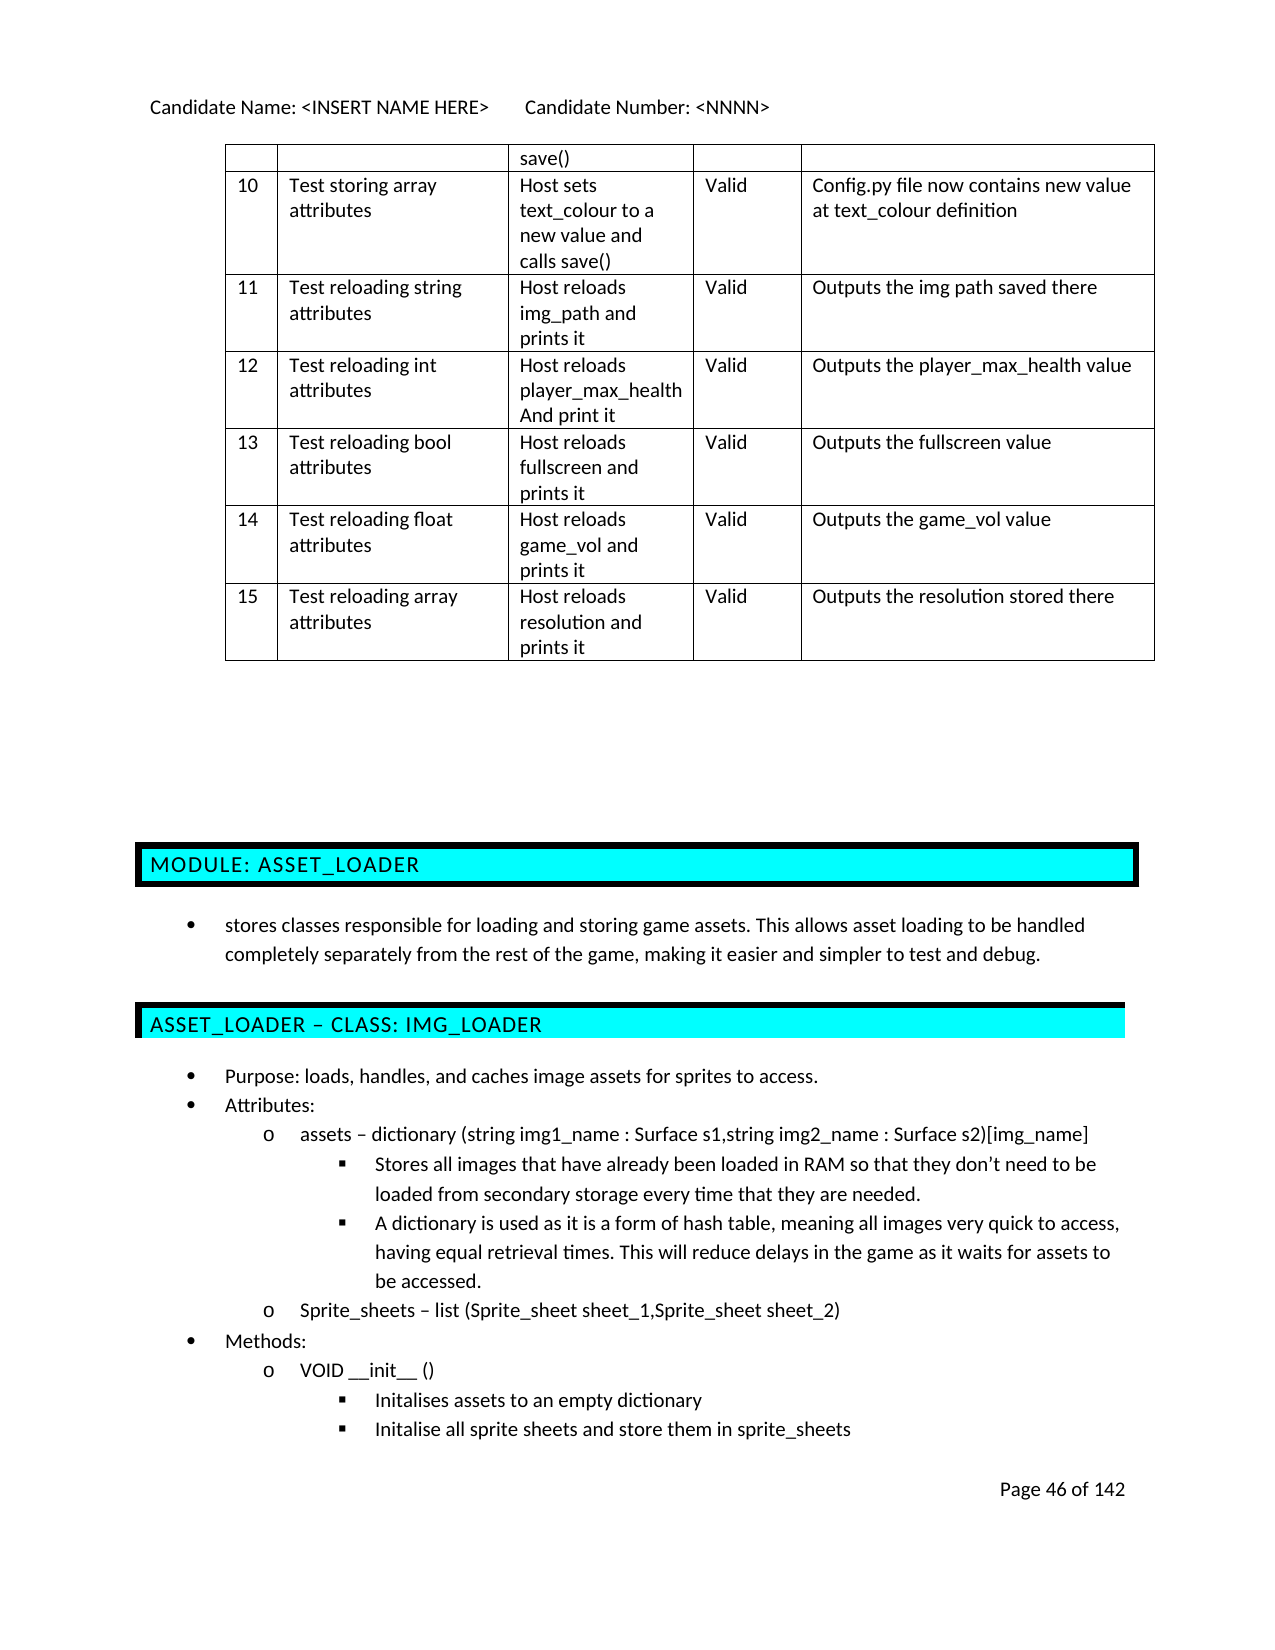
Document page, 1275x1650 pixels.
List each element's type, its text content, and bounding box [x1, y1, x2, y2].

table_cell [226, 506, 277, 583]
list VOID __init__ () [262, 1357, 1125, 1383]
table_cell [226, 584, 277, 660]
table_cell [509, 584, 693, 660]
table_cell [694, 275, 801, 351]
text Asset_loader – Class: Img_loader [142, 1008, 1125, 1038]
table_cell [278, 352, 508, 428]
list Initalise all sprite sheets and store them in sprite_sheets [337, 1417, 1125, 1442]
list stores classes responsible for loading and storing game assets. This allows asset loading to be handled completely separately from the rest of the game, making it easier and simpler to test and debug. [187, 912, 1125, 967]
list Purpose: loads, handles, and caches image assets for sprites to access. [187, 1063, 1125, 1088]
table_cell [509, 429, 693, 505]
list Attributes: [187, 1092, 1125, 1117]
text Module: Asset_loader [142, 849, 1133, 881]
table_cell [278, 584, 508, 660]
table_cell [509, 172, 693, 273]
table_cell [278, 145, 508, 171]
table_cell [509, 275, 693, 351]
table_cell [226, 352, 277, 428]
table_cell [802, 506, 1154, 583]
list Sprite_sheets – list (Sprite_sheet sheet_1,Sprite_sheet sheet_2) [262, 1297, 1125, 1324]
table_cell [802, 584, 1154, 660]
list A dictionary is used as it is a form of hash table, meaning all images very quick to access, having equal retrieval times. This will reduce delays in the game as it waits for assets to be accessed. [337, 1210, 1125, 1294]
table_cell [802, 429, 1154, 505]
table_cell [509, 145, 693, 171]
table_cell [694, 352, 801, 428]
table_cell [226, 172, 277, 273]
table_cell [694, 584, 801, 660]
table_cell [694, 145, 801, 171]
list Stores all images that have already been loaded in RAM so that they don’t need to be loaded from secondary storage every time that they are needed. [337, 1152, 1125, 1206]
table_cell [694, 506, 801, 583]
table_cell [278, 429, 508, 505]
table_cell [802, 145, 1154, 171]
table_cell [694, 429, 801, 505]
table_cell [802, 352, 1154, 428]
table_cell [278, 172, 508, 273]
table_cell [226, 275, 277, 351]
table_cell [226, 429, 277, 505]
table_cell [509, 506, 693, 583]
list assets – dictionary (string img1_name : Surface s1,string img2_name : Surface s2)[img_name] [262, 1121, 1125, 1148]
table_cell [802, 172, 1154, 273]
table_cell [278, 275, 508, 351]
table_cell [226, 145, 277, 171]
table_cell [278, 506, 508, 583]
list Initalises assets to an empty dictionary [337, 1387, 1125, 1413]
list Methods: [187, 1328, 1125, 1353]
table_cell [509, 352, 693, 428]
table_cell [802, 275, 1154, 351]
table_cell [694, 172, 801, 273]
